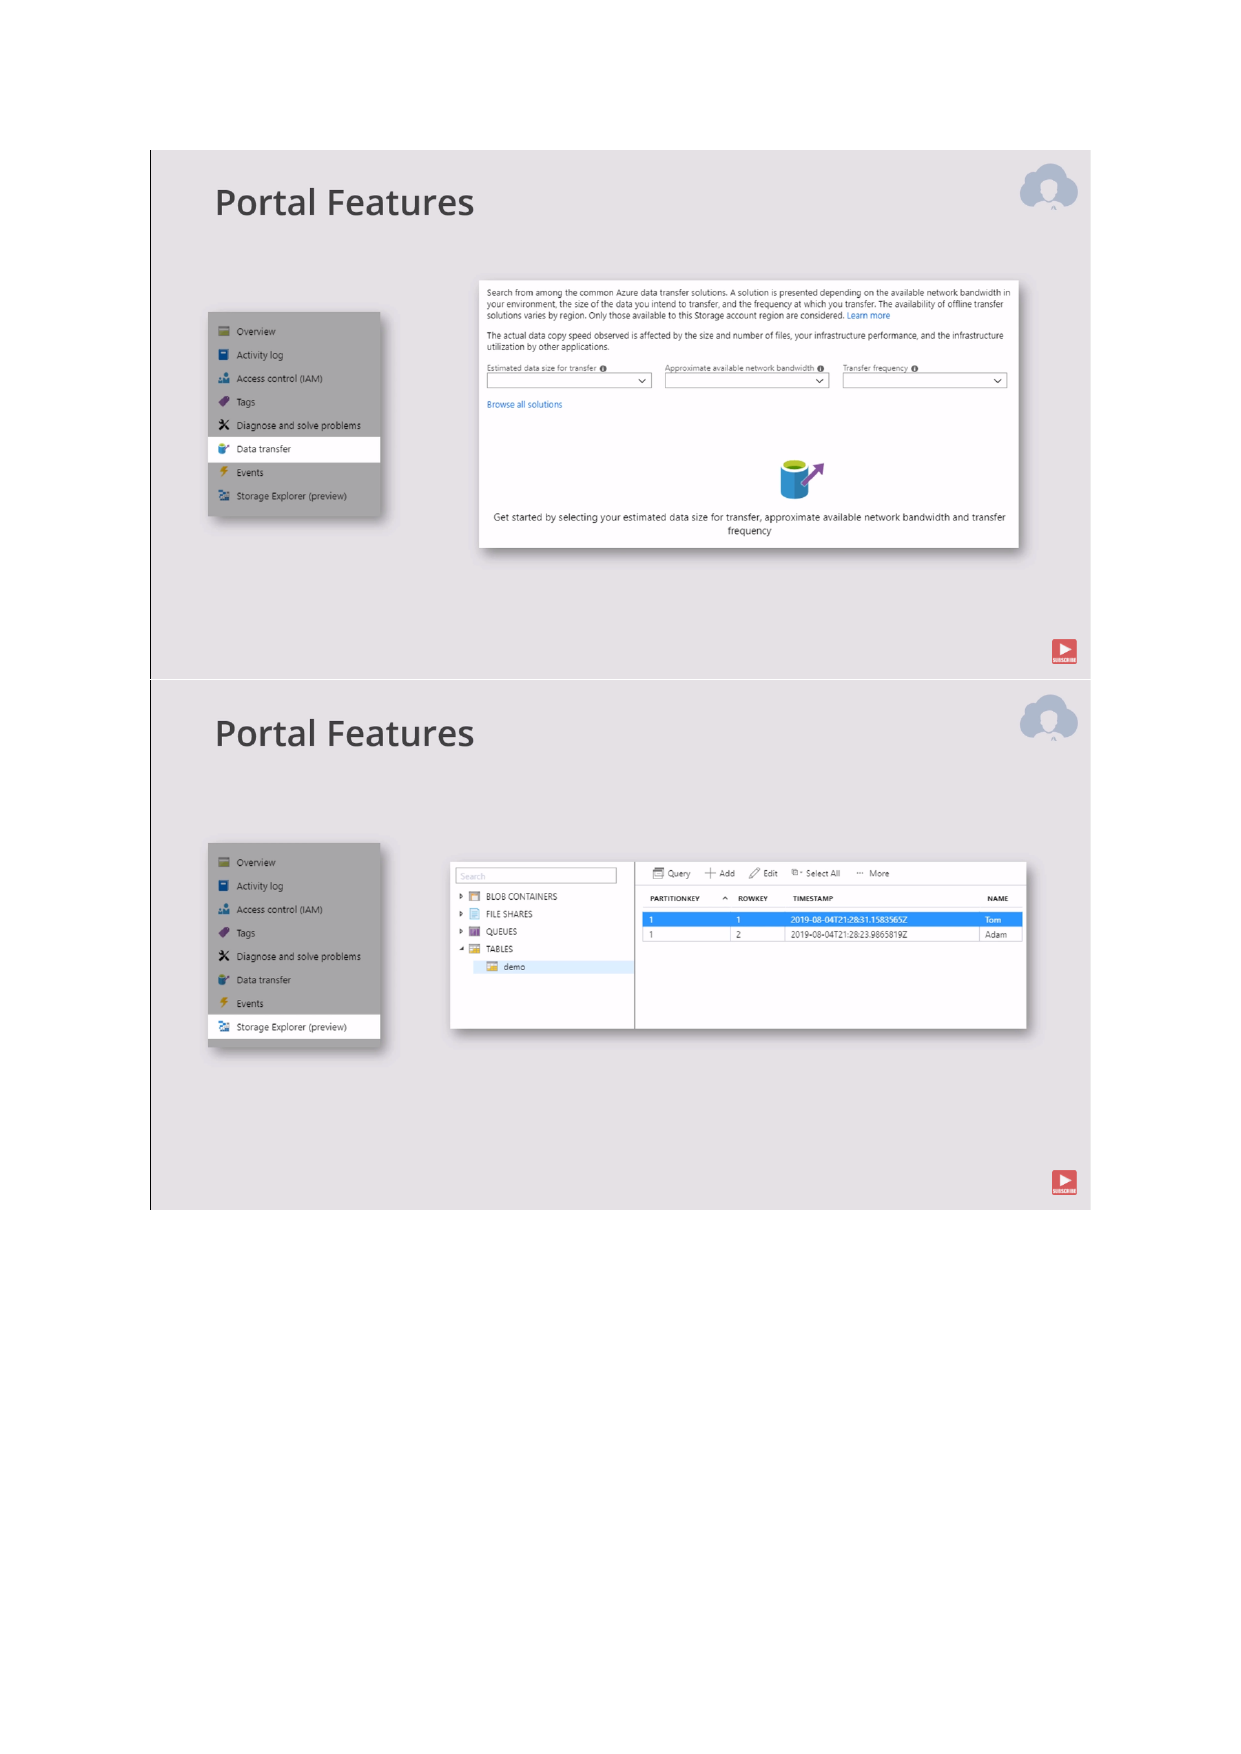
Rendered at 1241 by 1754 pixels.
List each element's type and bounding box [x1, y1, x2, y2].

picture [150, 680, 1091, 1210]
picture [150, 150, 1091, 679]
